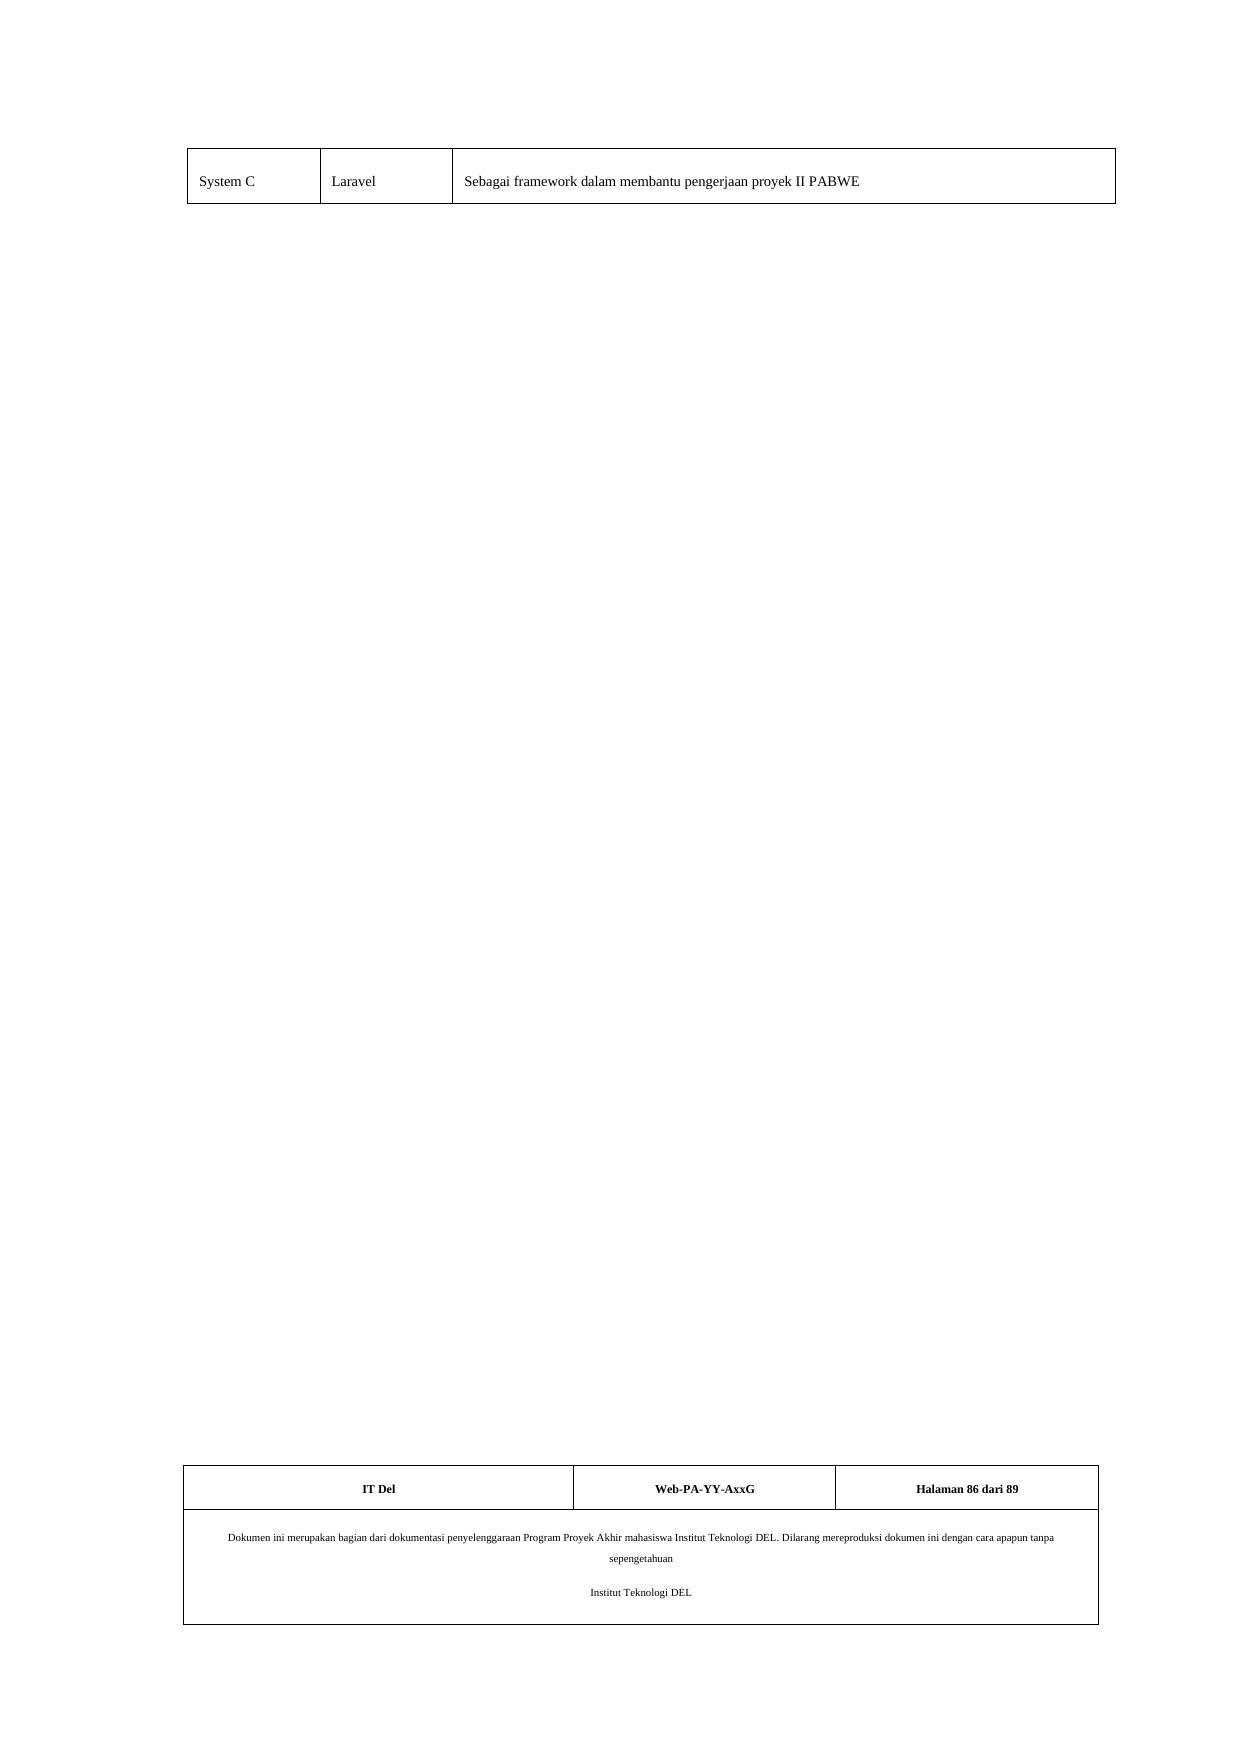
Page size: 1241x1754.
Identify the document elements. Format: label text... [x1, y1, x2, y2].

table_cell Sebagai framework dalam membantu pengerjaan proyek II PABWE [453, 149, 1115, 202]
table_cell Laravel [321, 149, 452, 202]
table_cell System C [188, 149, 320, 202]
